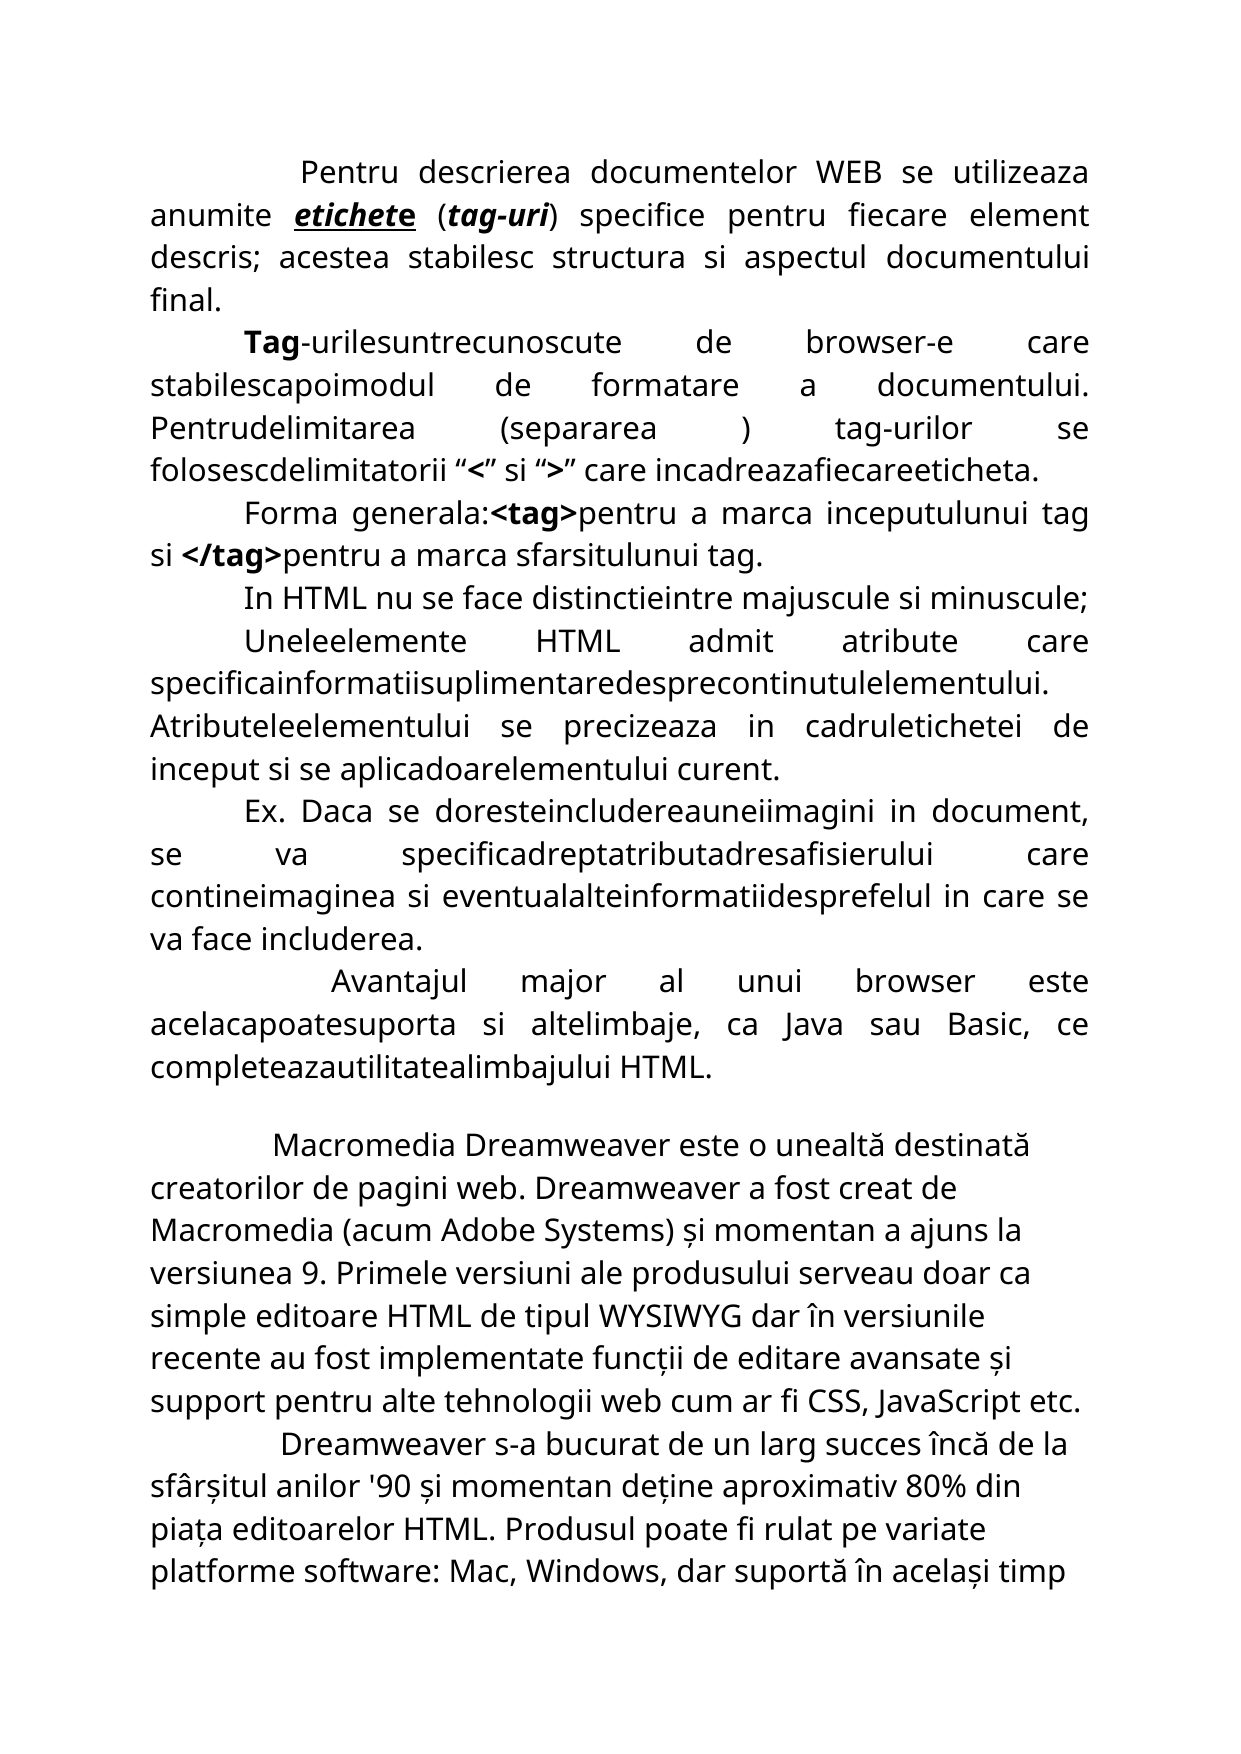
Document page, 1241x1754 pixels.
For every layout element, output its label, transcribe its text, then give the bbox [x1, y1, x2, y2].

text Pentru descrierea documentelor WEB se utilizeaza anumite etichete (tag-uri) specifice pentru fiecare element descris; acestea stabilesc structura si aspectul documentului final. [150, 150, 1090, 320]
text Macromedia Dreamweaver este o unealtă destinată creatorilor de pagini web. Dreamweaver a fost creat de Macromedia (acum Adobe Systems) şi momentan a ajuns la versiunea 9. Primele versiuni ale produsului serveau doar ca simple editoare HTML de tipul WYSIWYG dar în versiunile recente au fost implementate funcţii de editare avansate şi support pentru alte tehnologii web cum ar fi CSS, JavaScript etc. [150, 1123, 1090, 1421]
text Forma generala:<tag>pentru a marca inceputulunui tag si </tag>pentru a marca sfarsitulunui tag. [150, 491, 1090, 576]
text Tag-urilesuntrecunoscute de browser-e care stabilescapoimodul de formatare a documentului. Pentrudelimitarea (separarea ) tag-urilor se folosescdelimitatorii “<” si “>” care incadreazafiecareeticheta. [150, 320, 1090, 491]
text Uneleelemente HTML admit atribute care specificainformatiisuplimentaredesprecontinutulelementului. Atributeleelementului se precizeaza in cadruletichetei de inceput si se aplicadoarelementului curent. [150, 619, 1090, 789]
text Ex. Daca se doresteincludereauneiimagini in document, se va specificadreptatributadresafisierului care contineimaginea si eventualalteinformatiidesprefelul in care se va face includerea. [150, 789, 1090, 959]
text Avantajul major al unui browser este acelacapoatesuporta si altelimbaje, ca Java sau Basic, ce completeazautilitatealimbajului HTML. [150, 959, 1090, 1087]
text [150, 1421, 1090, 1592]
text In HTML nu se face distinctieintre majuscule si minuscule; [150, 576, 1090, 619]
